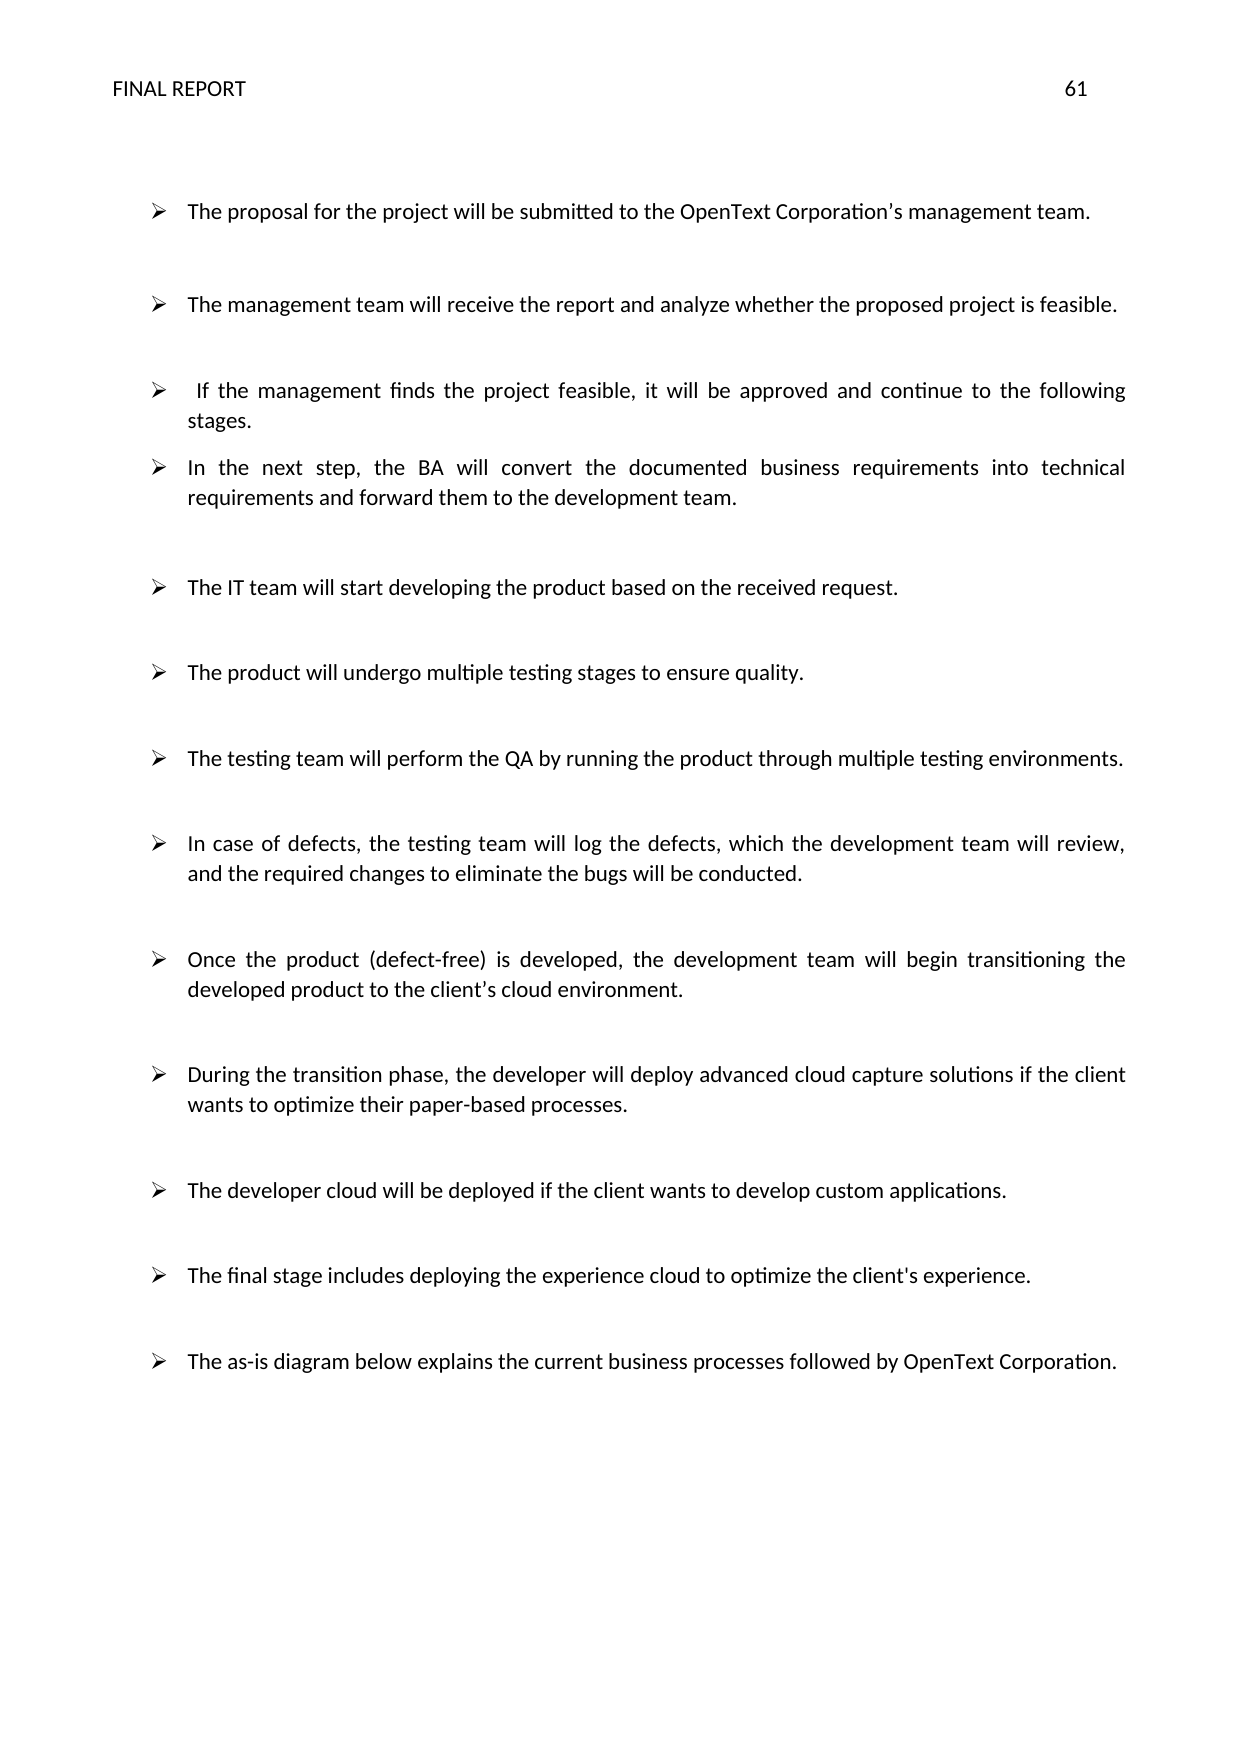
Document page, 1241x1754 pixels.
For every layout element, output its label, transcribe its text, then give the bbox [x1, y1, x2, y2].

list In the next step, the BA will convert the documented business requirements into technical requirements and forward them to the development team. [150, 453, 1128, 511]
list The developer cloud will be deployed if the client wants to develop custom applications. [150, 1176, 1128, 1204]
list The IT team will start developing the product based on the received request. [150, 573, 1128, 601]
list Once the product (defect-free) is developed, the development team will begin transitioning the developed product to the client’s cloud environment. [150, 945, 1128, 1003]
list The final stage includes deploying the experience cloud to optimize the client's experience. [150, 1261, 1128, 1289]
list If the management finds the project feasible, it will be approved and continue to the following stages. [150, 376, 1128, 434]
list During the transition phase, the developer will deploy advanced cloud capture solutions if the client wants to optimize their paper-based processes. [150, 1060, 1128, 1119]
list The proposal for the project will be submitted to the OpenText Corporation’s management team. [150, 197, 1128, 225]
list The management team will receive the report and analyze whether the proposed project is feasible. [150, 291, 1128, 319]
list The testing team will perform the QA by running the product through multiple testing environments. [150, 744, 1128, 772]
list The as-is diagram below explains the current business processes followed by OpenText Corporation. [150, 1347, 1128, 1375]
list In case of defects, the testing team will log the defects, which the development team will review, and the required changes to eliminate the bugs will be conducted. [150, 829, 1128, 887]
list The product will undergo multiple testing stages to ensure quality. [150, 658, 1128, 686]
